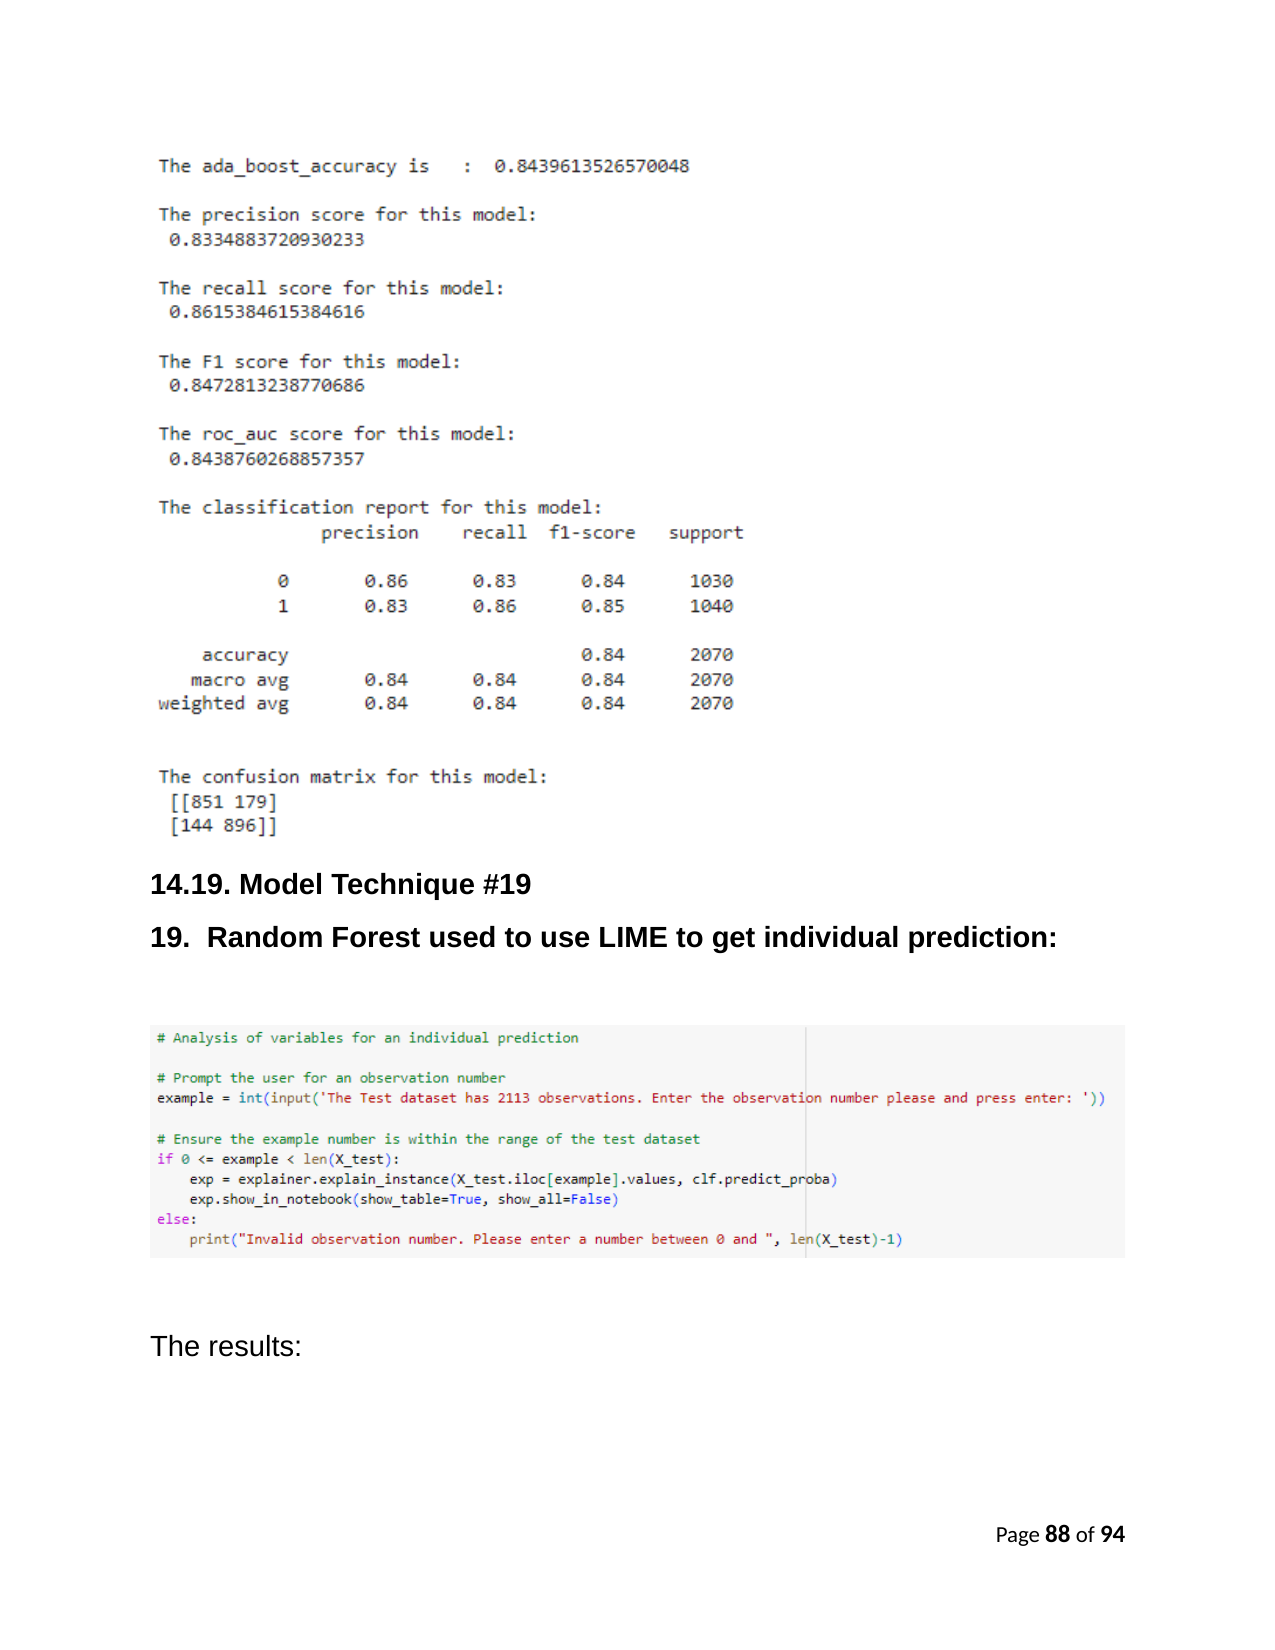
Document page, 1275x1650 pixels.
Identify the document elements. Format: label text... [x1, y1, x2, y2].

text 14.19. Model Technique #19 [150, 867, 1125, 901]
text 19. Random Forest used to use LIME to get individual prediction: [150, 920, 1125, 954]
picture [150, 1025, 1125, 1258]
text The results: [150, 1329, 1125, 1362]
picture [150, 150, 775, 849]
